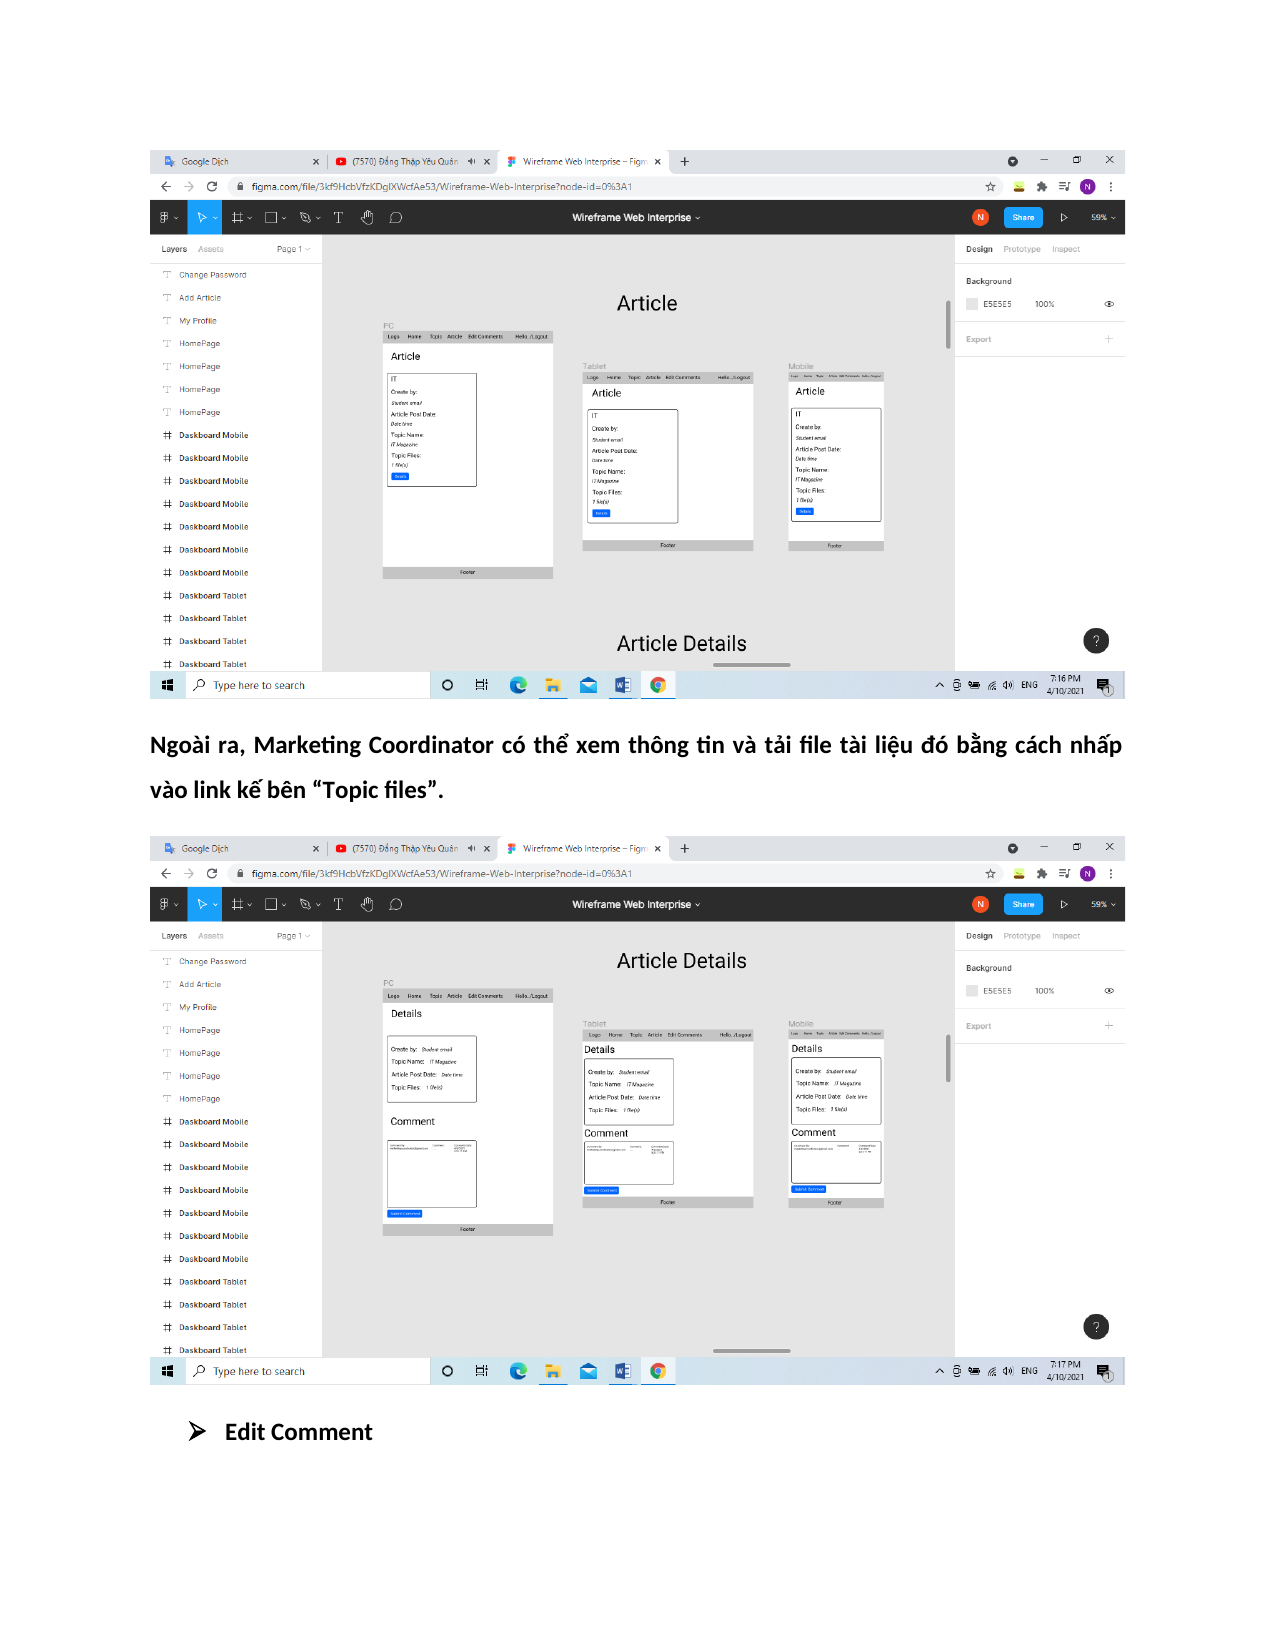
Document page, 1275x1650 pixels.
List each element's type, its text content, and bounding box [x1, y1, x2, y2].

picture [150, 836, 1125, 1385]
picture [150, 150, 1125, 699]
list Edit Comment [187, 1416, 1125, 1446]
text Ngoài ra, Marketing Coordinator có thể xem thông tin và tải file tài liệu đó bằng cách nhấp vào link kế bên “Topic files”. [150, 729, 1125, 805]
